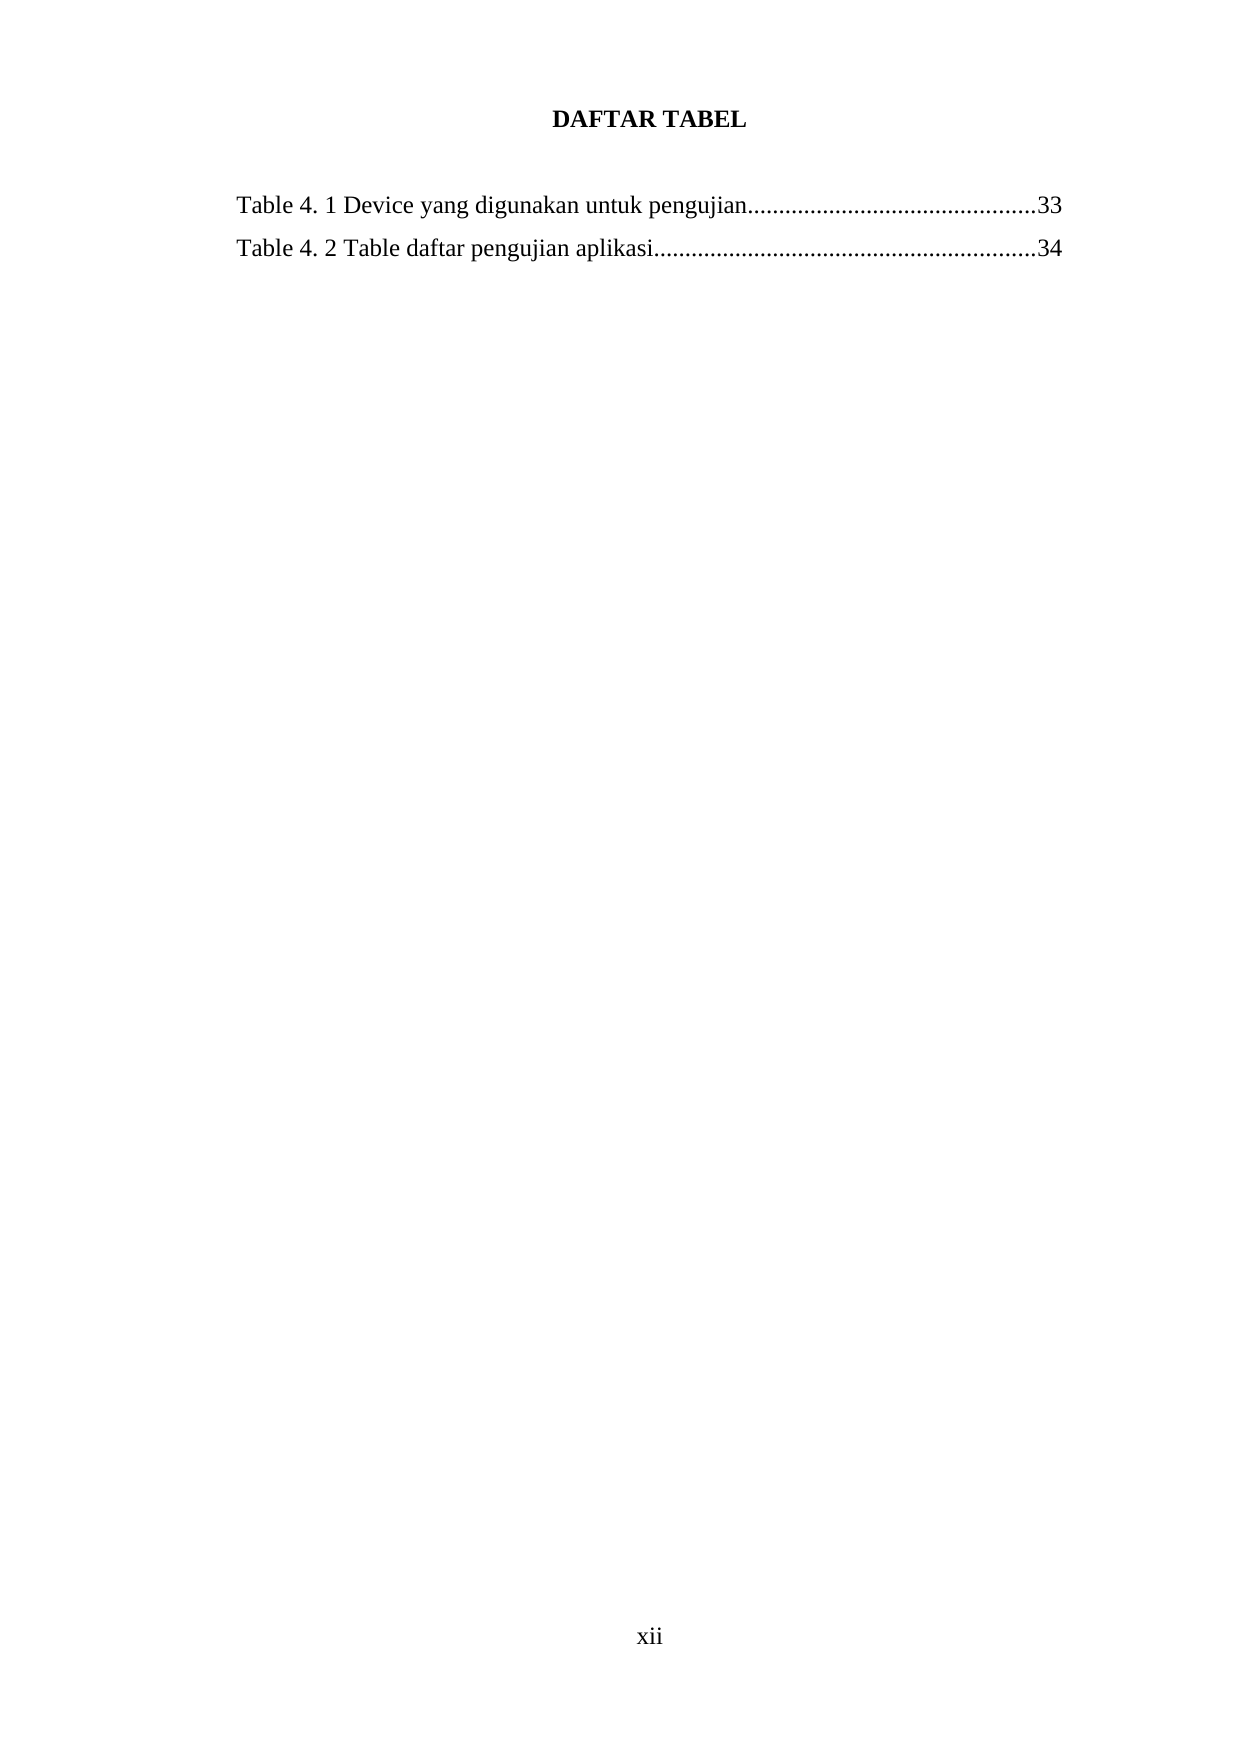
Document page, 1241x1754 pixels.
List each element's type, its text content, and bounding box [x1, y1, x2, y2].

subtitle DAFTAR TABEL [236, 104, 1063, 132]
text Table 4. 1 Device yang digunakan untuk pengujian 33 [236, 190, 1063, 219]
text Table 4. 2 Table daftar pengujian aplikasi 34 [236, 233, 1063, 262]
